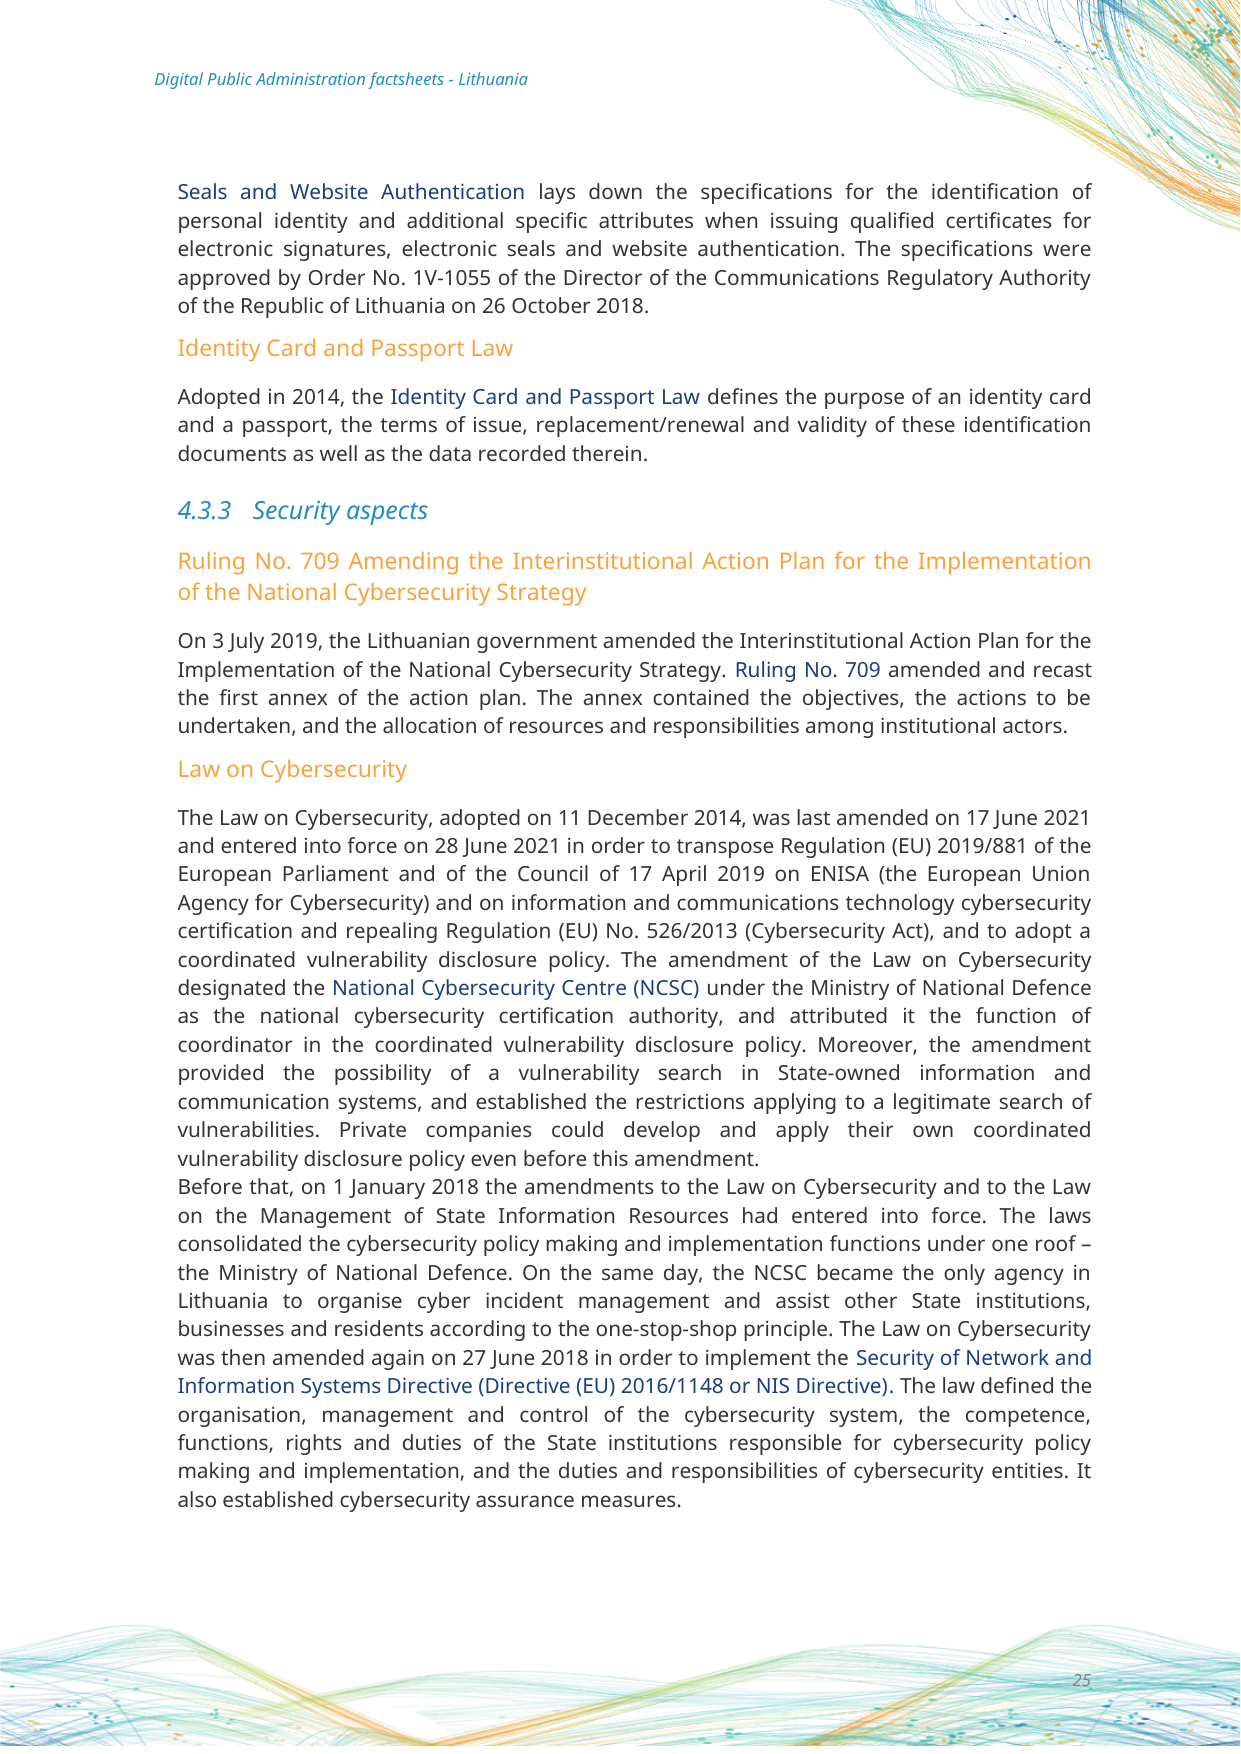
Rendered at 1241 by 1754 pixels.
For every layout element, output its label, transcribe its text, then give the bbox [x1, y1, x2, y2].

subtitle Ruling No. 709 Amending the Interinstitutional Action Plan for the Implementation of the National Cybersecurity Strategy [177, 545, 1092, 608]
text Before that, on 1 January 2018 the amendments to the Law on Cybersecurity and to the Law on the Management of State Information Resources had entered into force. The laws consolidated the cybersecurity policy making and implementation functions under one roof – the Ministry of National Defence. On the same day, the NCSC became the only agency in Lithuania to organise cyber incident management and assist other State institutions, businesses and residents according to the one-stop-shop principle. The Law on Cybersecurity was then amended again on 27 June 2018 in order to implement the Security of Network and Information Systems Directive (Directive (EU) 2016/1148 or NIS Directive). The law defined the organisation, management and control of the cybersecurity system, the competence, functions, rights and duties of the State institutions responsible for cybersecurity policy making and implementation, and the duties and responsibilities of cybersecurity entities. It also established cybersecurity assurance measures. [177, 1172, 1092, 1513]
text Adopted in 2014, the Identity Card and Passport Law defines the purpose of an identity card and a passport, the terms of issue, replacement/renewal and validity of these identification documents as well as the data recorded therein. [177, 382, 1092, 467]
subtitle Security aspects [177, 492, 1092, 526]
subtitle Identity Card and Passport Law [177, 332, 1092, 363]
text On 3 July 2019, the Lithuanian government amended the Interinstitutional Action Plan for the Implementation of the National Cybersecurity Strategy. Ruling No. 709 amended and recast the first annex of the action plan. The annex contained the objectives, the actions to be undertaken, and the allocation of resources and responsibilities among institutional actors. [177, 626, 1092, 740]
picture [0, 1600, 1241, 1746]
text The Law on Cybersecurity, adopted on 11 December 2014, was last amended on 17 June 2021 and entered into force on 28 June 2021 in order to transpose Regulation (EU) 2019/881 of the European Parliament and of the Council of 17 April 2019 on ENISA (the European Union Agency for Cybersecurity) and on information and communications technology cybersecurity certification and repealing Regulation (EU) No. 526/2013 (Cybersecurity Act), and to adopt a coordinated vulnerability disclosure policy. The amendment of the Law on Cybersecurity designated the National Cybersecurity Centre (NCSC) under the Ministry of National Defence as the national cybersecurity certification authority, and attributed it the function of coordinator in the coordinated vulnerability disclosure policy. Moreover, the amendment provided the possibility of a vulnerability search in State-owned information and communication systems, and established the restrictions applying to a legitimate search of vulnerabilities. Private companies could develop and apply their own coordinated vulnerability disclosure policy even before this amendment. [177, 803, 1092, 1172]
subtitle Law on Cybersecurity [177, 753, 1092, 784]
picture [816, 0, 1241, 250]
